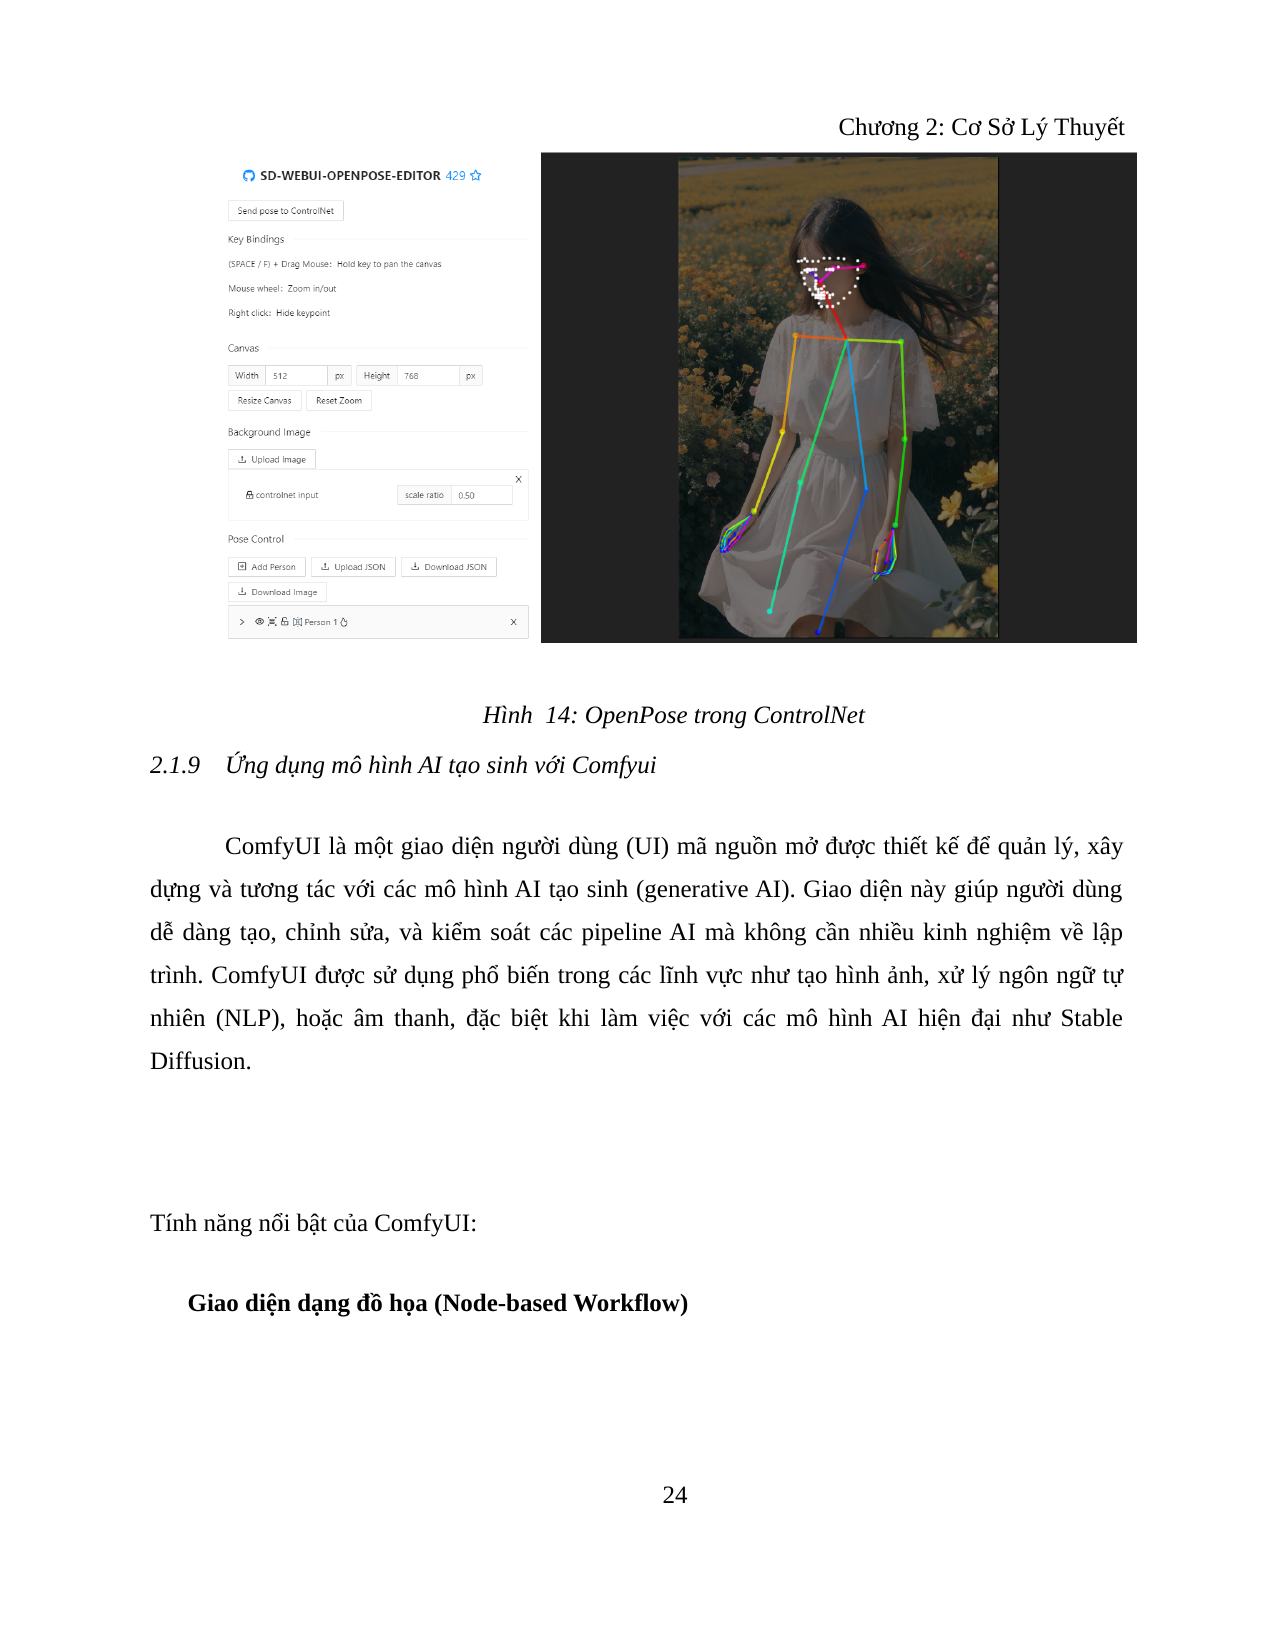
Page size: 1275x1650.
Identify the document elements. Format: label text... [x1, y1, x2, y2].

text Tính năng nổi bật của ComfyUI: [150, 1208, 1125, 1236]
text ComfyUI là một giao diện người dùng (UI) mã nguồn mở được thiết kế để quản lý, xây dựng và tương tác với các mô hình AI tạo sinh (generative AI). Giao diện này giúp người dùng dễ dàng tạo, chỉnh sửa, và kiểm soát các pipeline AI mà không cần nhiều kinh nghiệm về lập trình. ComfyUI được sử dụng phổ biến trong các lĩnh vực như tạo hình ảnh, xử lý ngôn ngữ tự nhiên (NLP), hoặc âm thanh, đặc biệt khi làm việc với các mô hình AI hiện đại như Stable Diffusion. [150, 831, 1125, 1075]
text Giao diện dạng đồ họa (Node-based Workflow) [150, 1288, 1125, 1317]
subtitle Ứng dụng mô hình AI tạo sinh với Comfyui [150, 750, 1125, 779]
picture [225, 150, 1154, 658]
text Hình 14: OpenPose trong ControlNet [150, 701, 1125, 729]
